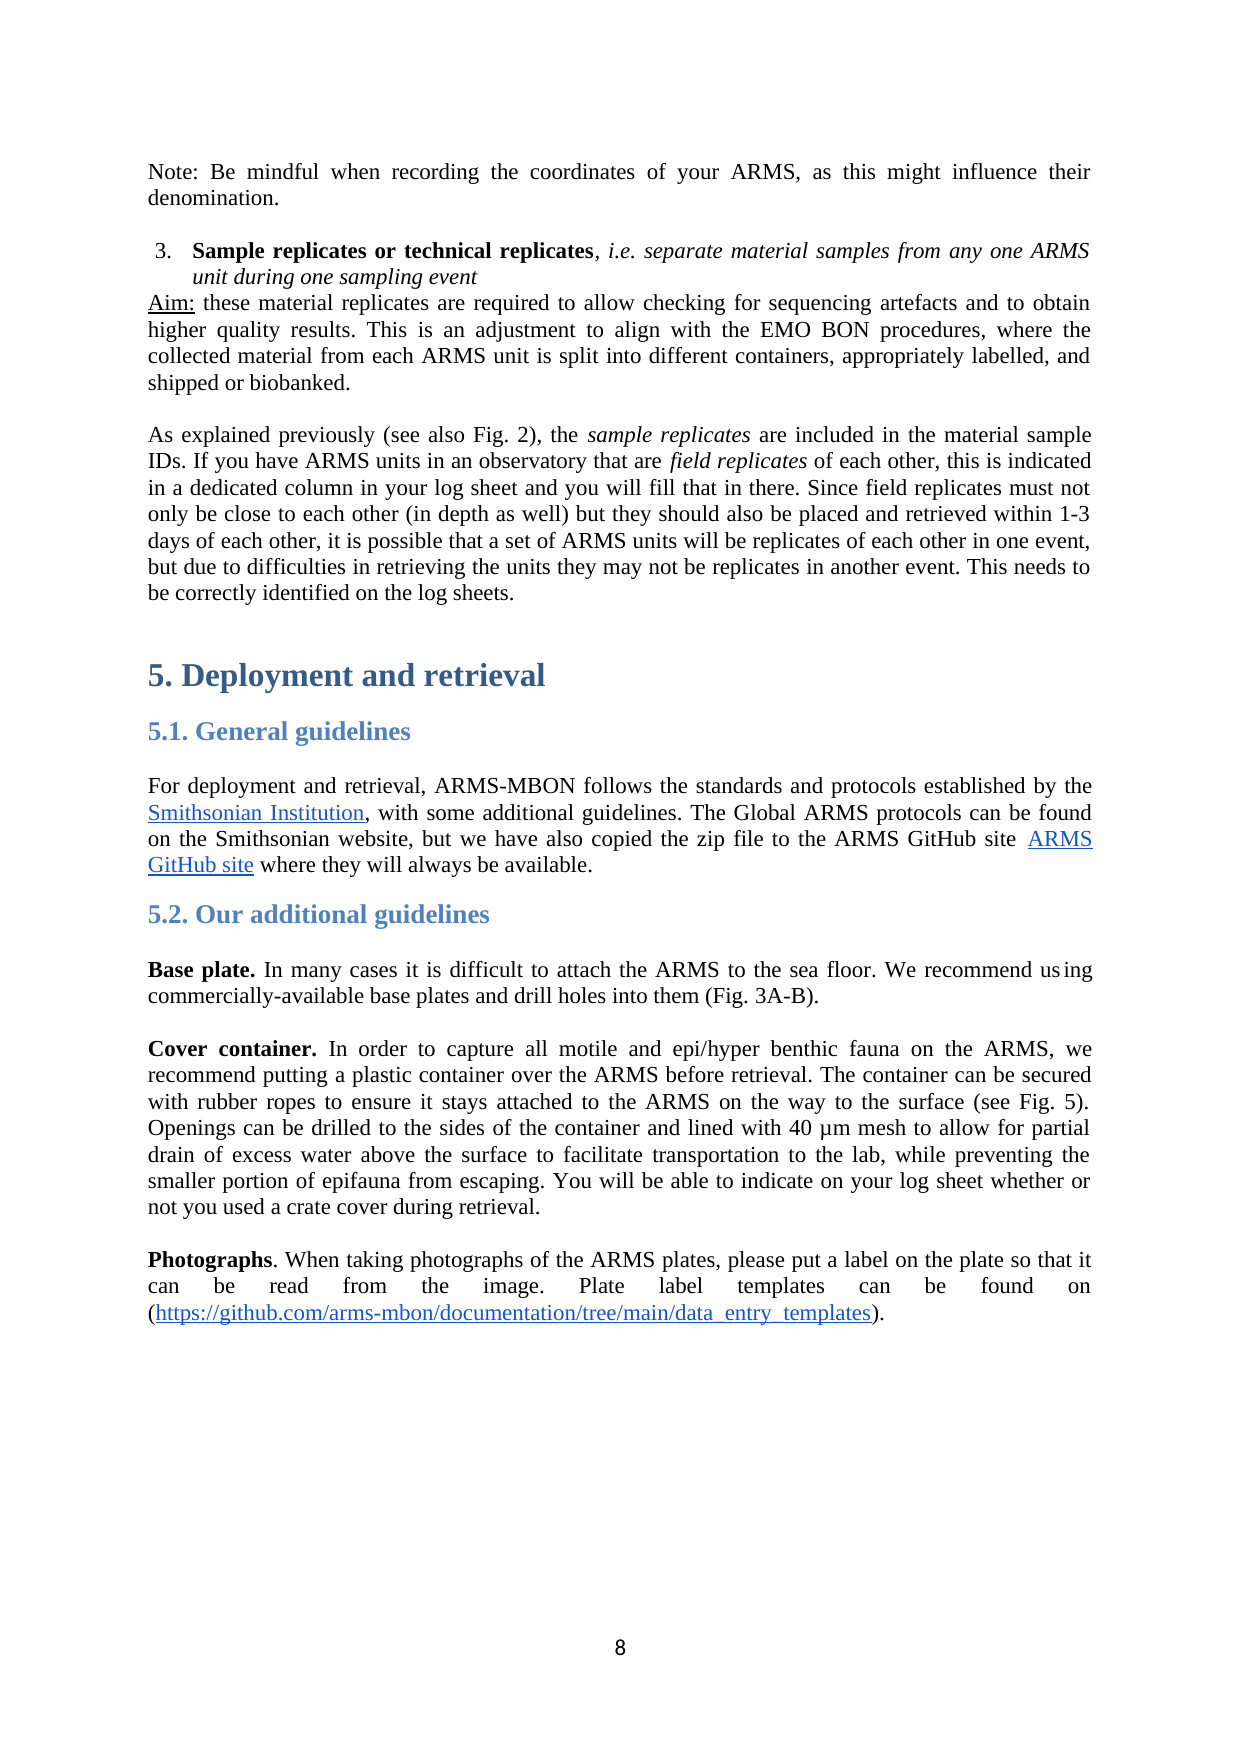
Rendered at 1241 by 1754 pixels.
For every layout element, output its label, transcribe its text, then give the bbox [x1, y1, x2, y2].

subtitle 5.1. General guidelines [148, 715, 1092, 746]
text Aim: these material replicates are required to allow checking for sequencing artefacts and to obtain higher quality results. This is an adjustment to align with the EMO BON procedures, where the collected material from each ARMS unit is split into different containers, appropriately labelled, and shipped or biobanked. [148, 289, 1092, 395]
text For deployment and retrieval, ARMS-MBON follows the standards and protocols established by the Smithsonian Institution, with some additional guidelines. The Global ARMS protocols can be found on the Smithsonian website, but we have also copied the zip file to the ARMS GitHub site ARMS GitHub site where they will always be available. [148, 772, 1092, 878]
text Base plate. In many cases it is difficult to attach the ARMS to the sea floor. We recommend using commercially-available base plates and drill holes into them (Fig. 3A-B). [148, 956, 1092, 1009]
text Cover container. In order to capture all motile and epi/hyper benthic fauna on the ARMS, we recommend putting a plastic container over the ARMS before retrieval. The container can be secured with rubber ropes to ensure it stays attached to the ARMS on the way to the surface (see Fig. 5). Openings can be drilled to the sides of the container and lined with 40 µm mesh to allow for partial drain of excess water above the surface to facilitate transportation to the lab, while preventing the smaller portion of epifauna from escaping. You will be able to indicate on your log sheet whether or not you used a crate cover during retrieval. [148, 1035, 1092, 1220]
text Photographs. When taking photographs of the ARMS plates, please put a label on the plate so that it can be read from the image. Plate label templates can be found on (https://github.com/arms-mbon/documentation/tree/main/data_entry_templates). [148, 1246, 1092, 1325]
text Note: Be mindful when recording the coordinates of your ARMS, as this might influence their denomination. [148, 158, 1092, 210]
subtitle 5.2. Our additional guidelines [148, 899, 1092, 930]
subtitle 5. Deployment and retrieval [148, 656, 1092, 694]
list Sample replicates or technical replicates, i.e. separate material samples from any one ARMS unit during one sampling event [154, 237, 1092, 289]
text As explained previously (see also Fig. 2), the sample replicates are included in the material sample IDs. If you have ARMS units in an observatory that are field replicates of each other, this is indicated in a dedicated column in your log sheet and you will fill that in there. Since field replicates must not only be close to each other (in depth as well) but they should also be placed and retrieved within 1-3 days of each other, it is possible that a set of ARMS units will be replicates of each other in one event, but due to difficulties in retrieving the units they may not be replicates in another event. This needs to be correctly identified on the log sheets. [148, 421, 1092, 606]
